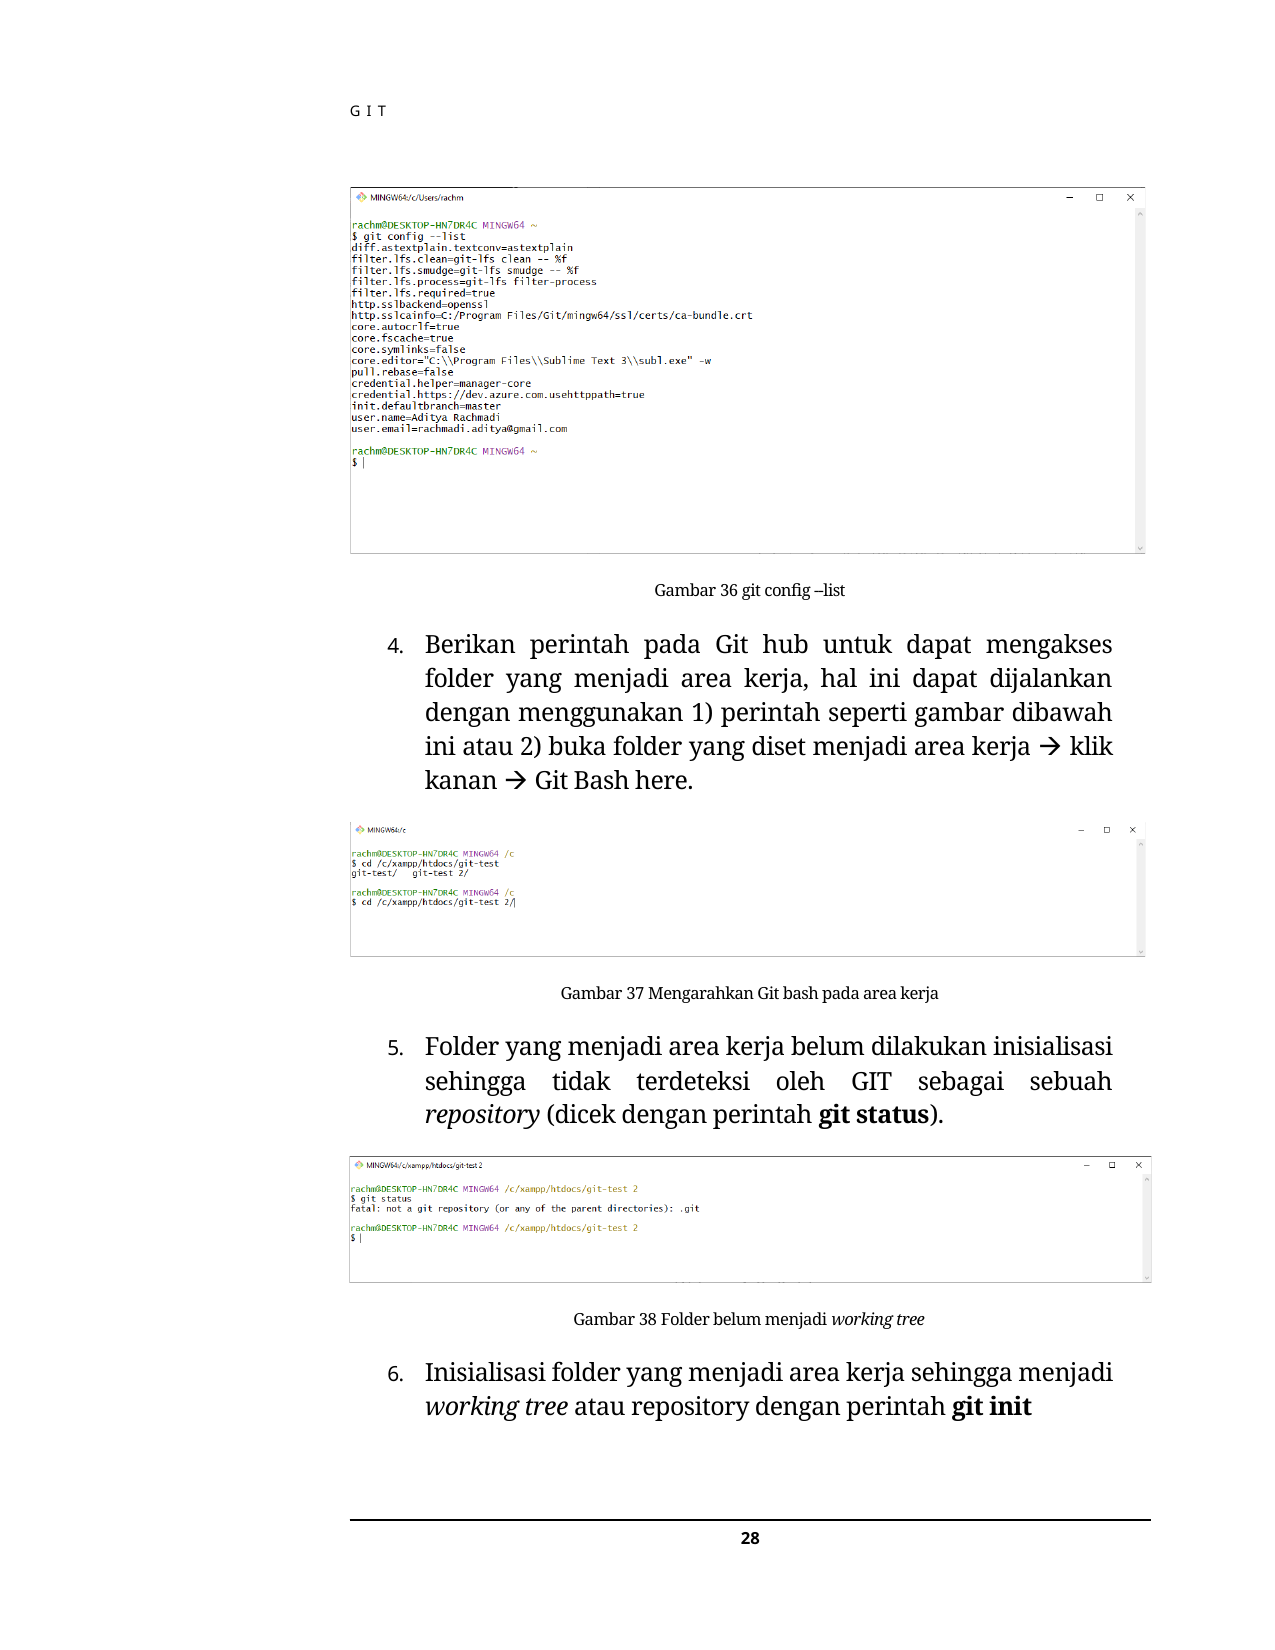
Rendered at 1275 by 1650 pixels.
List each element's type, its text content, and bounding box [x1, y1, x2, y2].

list Inisialisasi folder yang menjadi area kerja sehingga menjadi working tree atau repository dengan perintah git init [387, 1355, 1113, 1423]
text Gambar 36 git config --list [349, 579, 1151, 602]
list Berikan perintah pada Git hub untuk dapat mengakses folder yang menjadi area kerja, hal ini dapat dijalankan dengan menggunakan 1) perintah seperti gambar dibawah ini atau 2) buka folder yang diset menjadi area kerja klik kanan Git Bash here. [387, 627, 1113, 797]
picture [350, 187, 1146, 554]
picture [349, 1156, 1152, 1283]
text Gambar 37 Mengarahkan Git bash pada area kerja [349, 981, 1151, 1004]
list Folder yang menjadi area kerja belum dilakukan inisialisasi sehingga tidak terdeteksi oleh GIT sebagai sebuah repository (dicek dengan perintah git status). [387, 1029, 1113, 1131]
picture [350, 822, 1146, 957]
text Gambar 38 Folder belum menjadi working tree [349, 1307, 1151, 1330]
